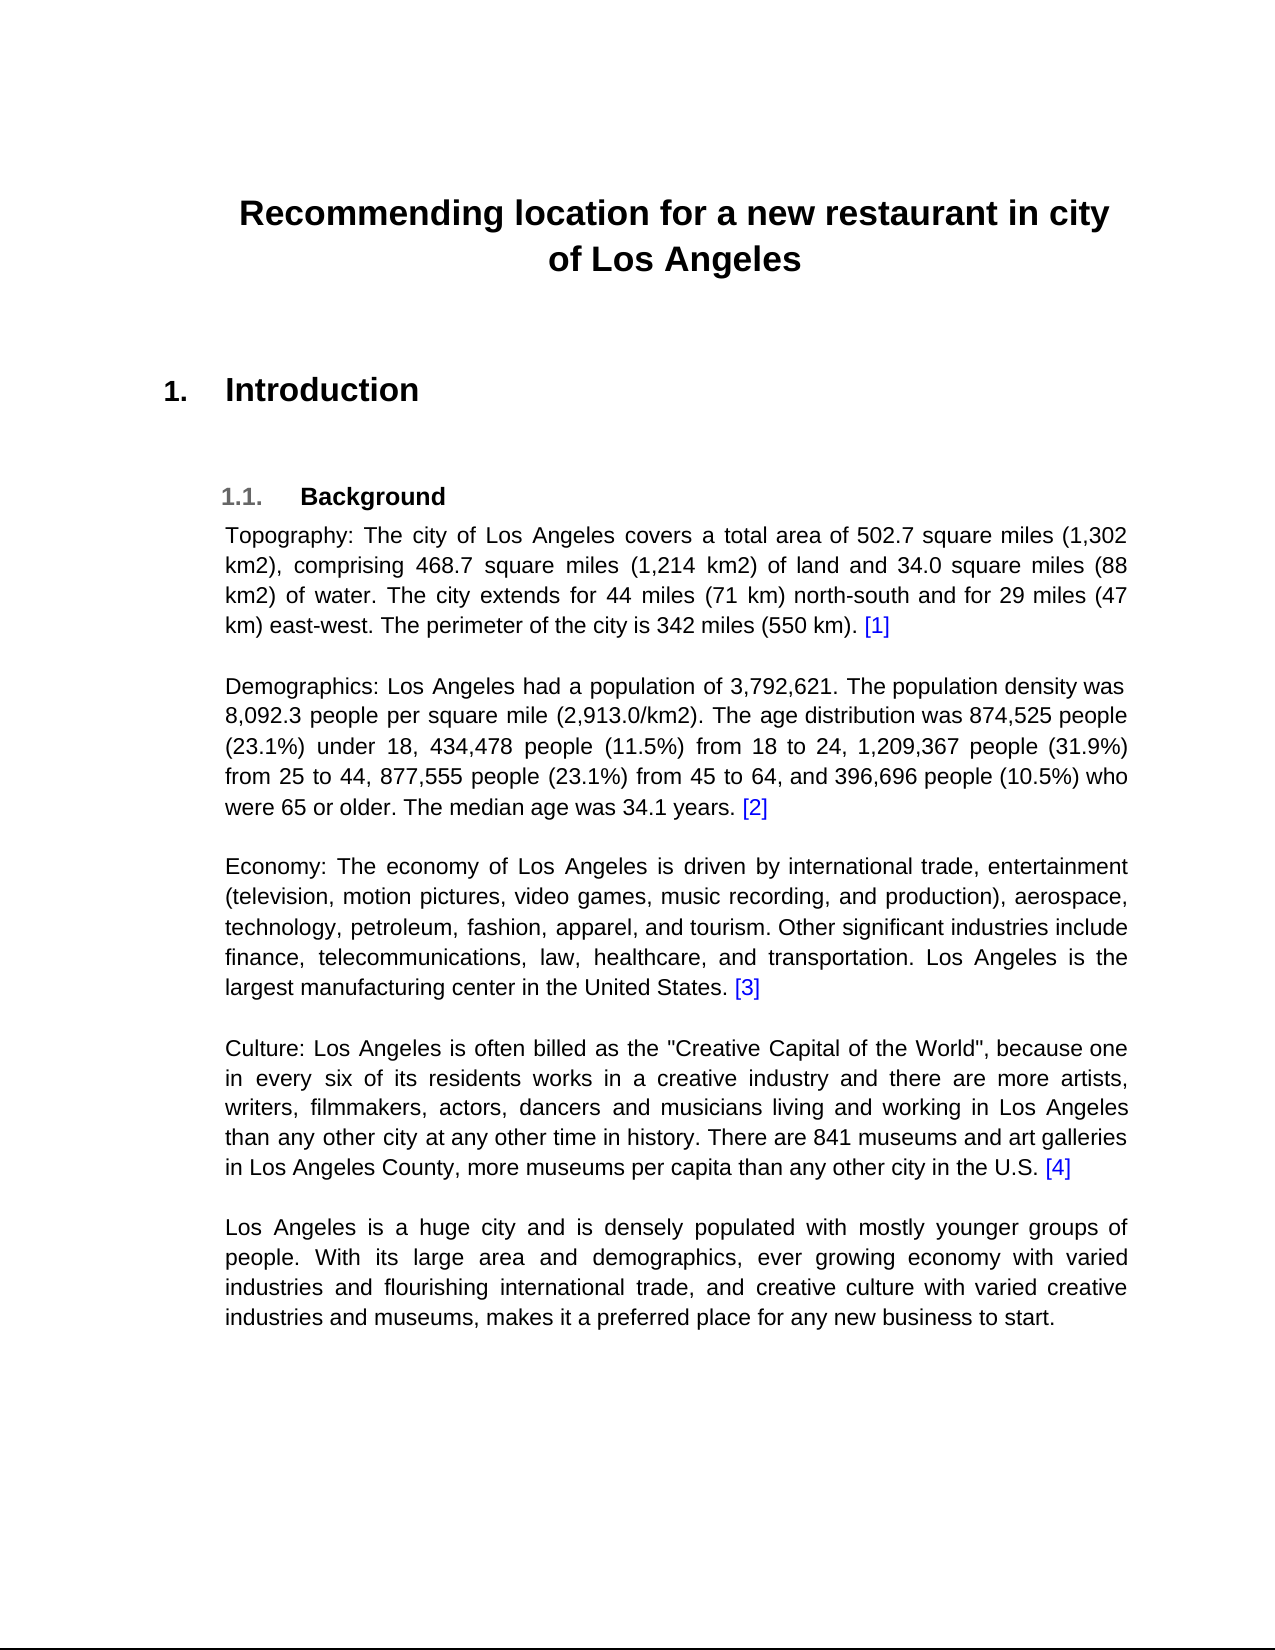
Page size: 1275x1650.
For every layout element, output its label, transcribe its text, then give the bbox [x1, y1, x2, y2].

text Culture: Los Angeles is often billed as the "Creative Capital of the World", because one in every six of its residents works in a creative industry and there are more artists, writers, filmmakers, actors, dancers and musicians living and working in Los Angeles than any other city at any other time in history. There are 841 museums and art galleries in Los Angeles County, more museums per capita than any other city in the U.S. [4] [225, 1035, 1128, 1180]
text 8,092.3 people per square mile (2,913.0/km2). The age distribution was 874,525 people (23.1%) under 18, 434,478 people (11.5%) from 18 to 24, 1,209,367 people (31.9%) from 25 to 44, 877,555 people (23.1%) from 45 to 64, and 396,696 people (10.5%) who were 65 or older. The median age was 34.1 years. [2] [225, 702, 1128, 820]
text Los Angeles is a huge city and is densely populated with mostly younger groups of people. With its large area and demographics, ever growing economy with varied industries and flourishing international trade, and creative culture with varied creative industries and museums, makes it a preferred place for any new business to start. [225, 1214, 1128, 1331]
text Economy: The economy of Los Angeles is driven by international trade, entertainment (television, motion pictures, video games, music recording, and production), aerospace, technology, petroleum, fashion, apparel, and tourism. Other significant industries include finance, telecommunications, law, healthcare, and transportation. Los Angeles is the largest manufacturing center in the United States. [3] [225, 853, 1129, 1000]
text 1.1. Background [221, 482, 449, 511]
text 1. Introduction [163, 370, 1275, 409]
text Topography: The city of Los Angeles covers a total area of 502.7 square miles (1,302 km2), comprising 468.7 square miles (1,214 km2) of land and 34.0 square miles (88 km2) of water. The city extends for 44 miles (71 km) north-south and for 29 miles (47 km) east-west. The perimeter of the city is 342 miles (550 km). [1] [225, 522, 1128, 638]
text Recommending location for a new restaurant in city of Los Angeles [236, 192, 1113, 279]
text Demographics: Los Angeles had a population of 3,792,621. The population density was [225, 673, 1127, 699]
